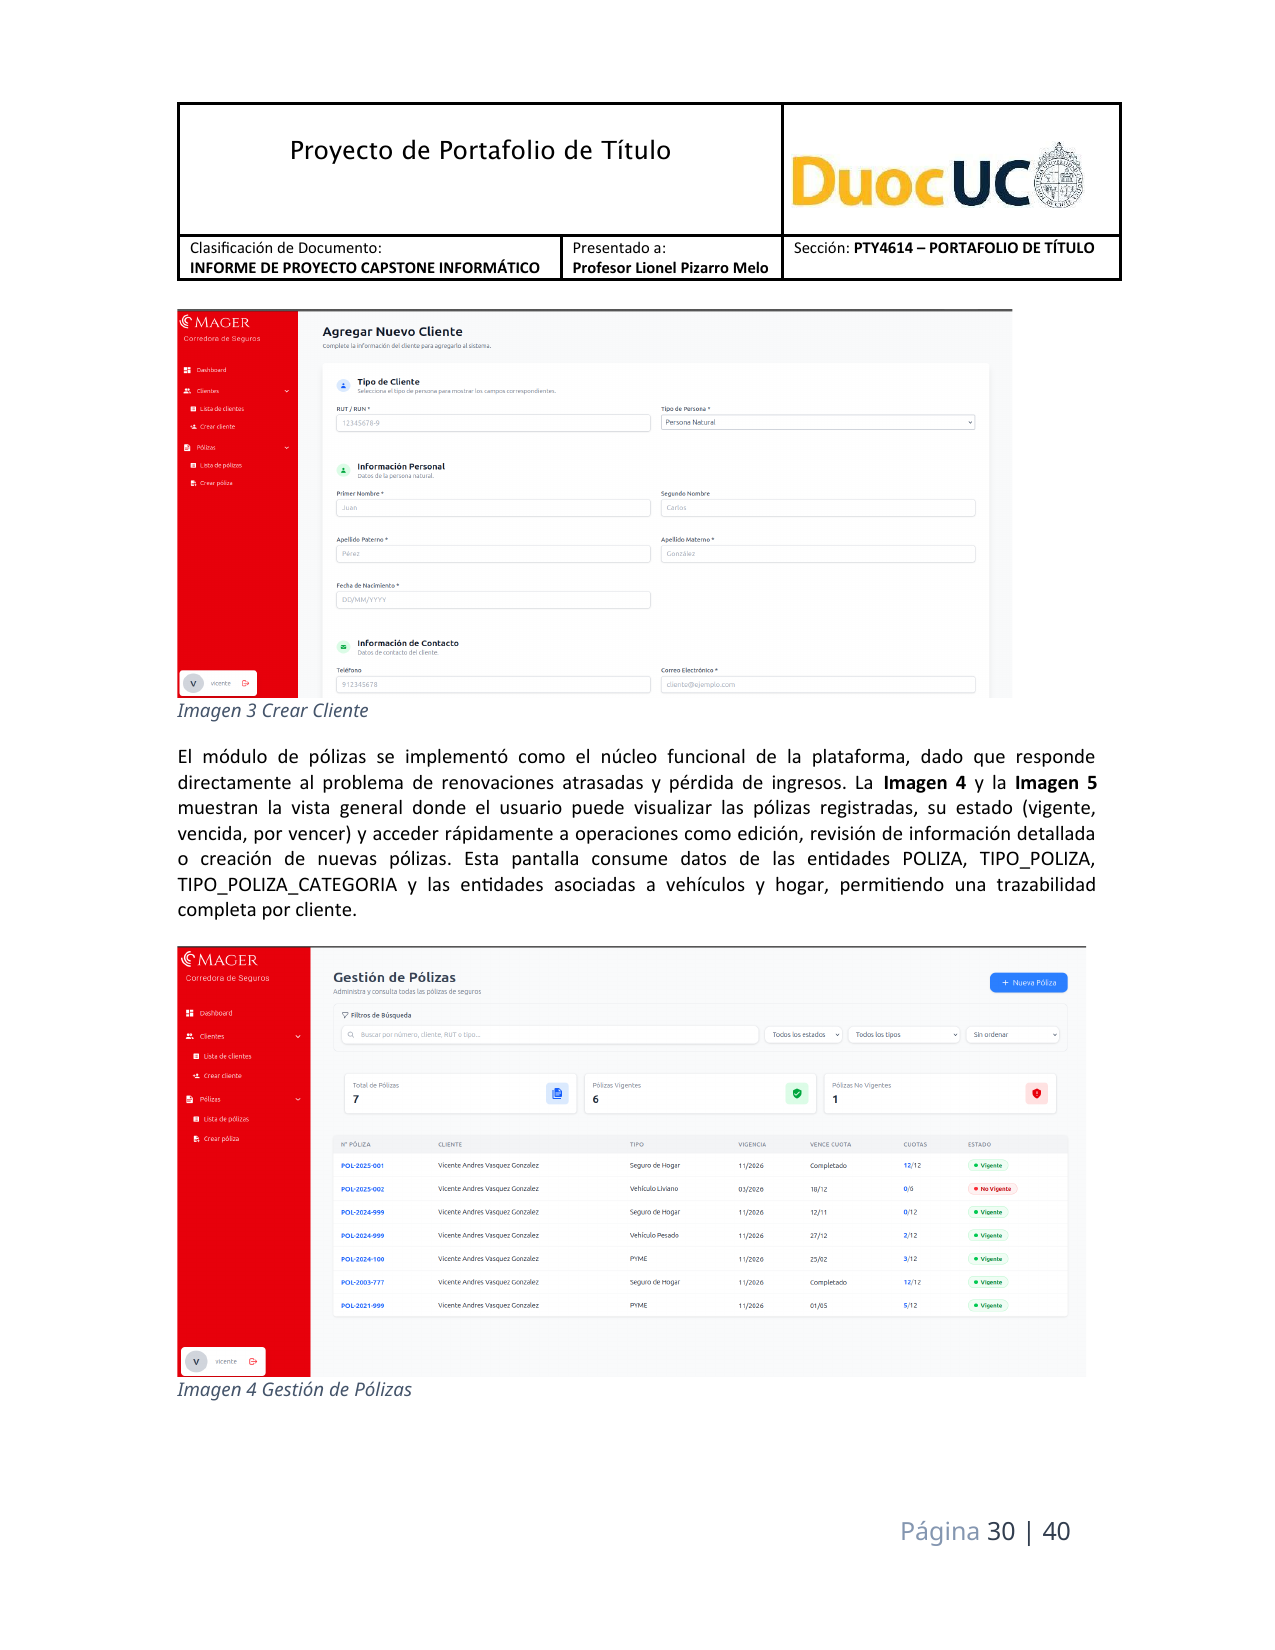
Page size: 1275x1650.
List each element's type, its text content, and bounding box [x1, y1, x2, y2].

text Imagen 4 Gestión de Pólizas [177, 1376, 1098, 1402]
text Imagen 3 Crear Cliente [177, 697, 1098, 723]
picture [177, 309, 1013, 698]
picture [177, 946, 1087, 1377]
picture [791, 141, 1085, 208]
text El módulo de pólizas se implementó como el núcleo funcional de la plataforma, dado que responde directamente al problema de renovaciones atrasadas y pérdida de ingresos. La Imagen 4 y la Imagen 5 muestran la vista general donde el usuario puede visualizar las pólizas registradas, su estado (vigente, vencida, por vencer) y acceder rápidamente a operaciones como edición, revisión de información detallada o creación de nuevas pólizas. Esta pantalla consume datos de las entidades POLIZA, TIPO_POLIZA, TIPO_POLIZA_CATEGORIA y las entidades asociadas a vehículos y hogar, permitiendo una trazabilidad completa por cliente. [177, 744, 1098, 922]
